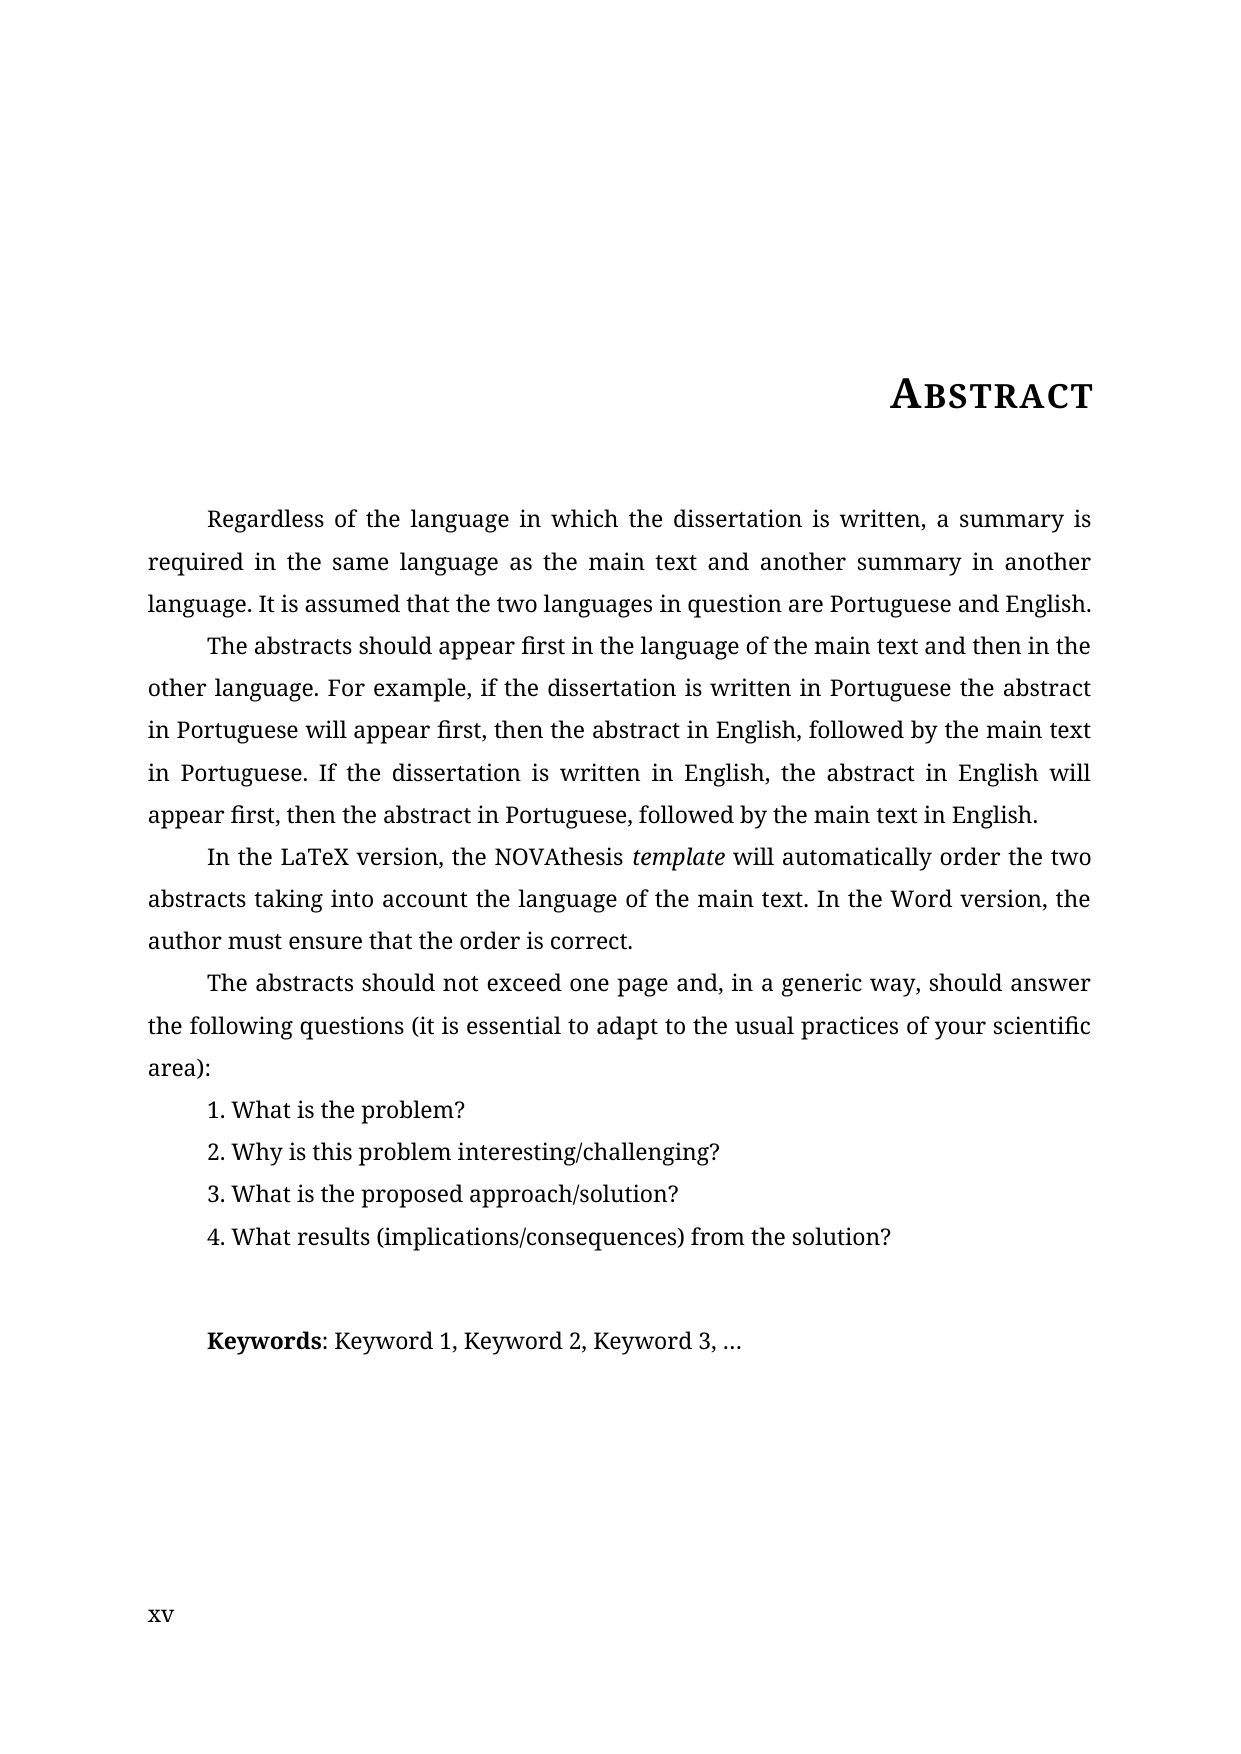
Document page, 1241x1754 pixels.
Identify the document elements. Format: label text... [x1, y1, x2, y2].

text Regardless of the language in which the dissertation is written, a summary is required in the same language as the main text and another summary in another language. It is assumed that the two languages ​​in question are Portuguese and English. [148, 503, 1092, 619]
text 1. What is the problem? [148, 1094, 1092, 1125]
text In the LaTeX version, the NOVAthesis template will automatically order the two abstracts taking into account the language of the main text. In the Word version, the author must ensure that the order is correct. [148, 841, 1092, 956]
subtitle Abstract [148, 364, 1092, 421]
text 4. What results (implications/consequences) from the solution? [148, 1221, 1092, 1252]
text Keywords: Keyword 1, Keyword 2, Keyword 3, … [148, 1325, 1092, 1356]
text The abstracts should not exceed one page and, in a generic way, should answer the following questions (it is essential to adapt to the usual practices of your scientific area): [148, 967, 1092, 1083]
text 3. What is the proposed approach/solution? [148, 1178, 1092, 1209]
text 2. Why is this problem interesting/challenging? [148, 1136, 1092, 1167]
text The abstracts should appear first in the language of the main text and then in the other language. For example, if the dissertation is written in Portuguese the abstract in Portuguese will appear first, then the abstract in English, followed by the main text in Portuguese. If the dissertation is written in English, the abstract in English will appear first, then the abstract in Portuguese, followed by the main text in English. [148, 630, 1092, 830]
